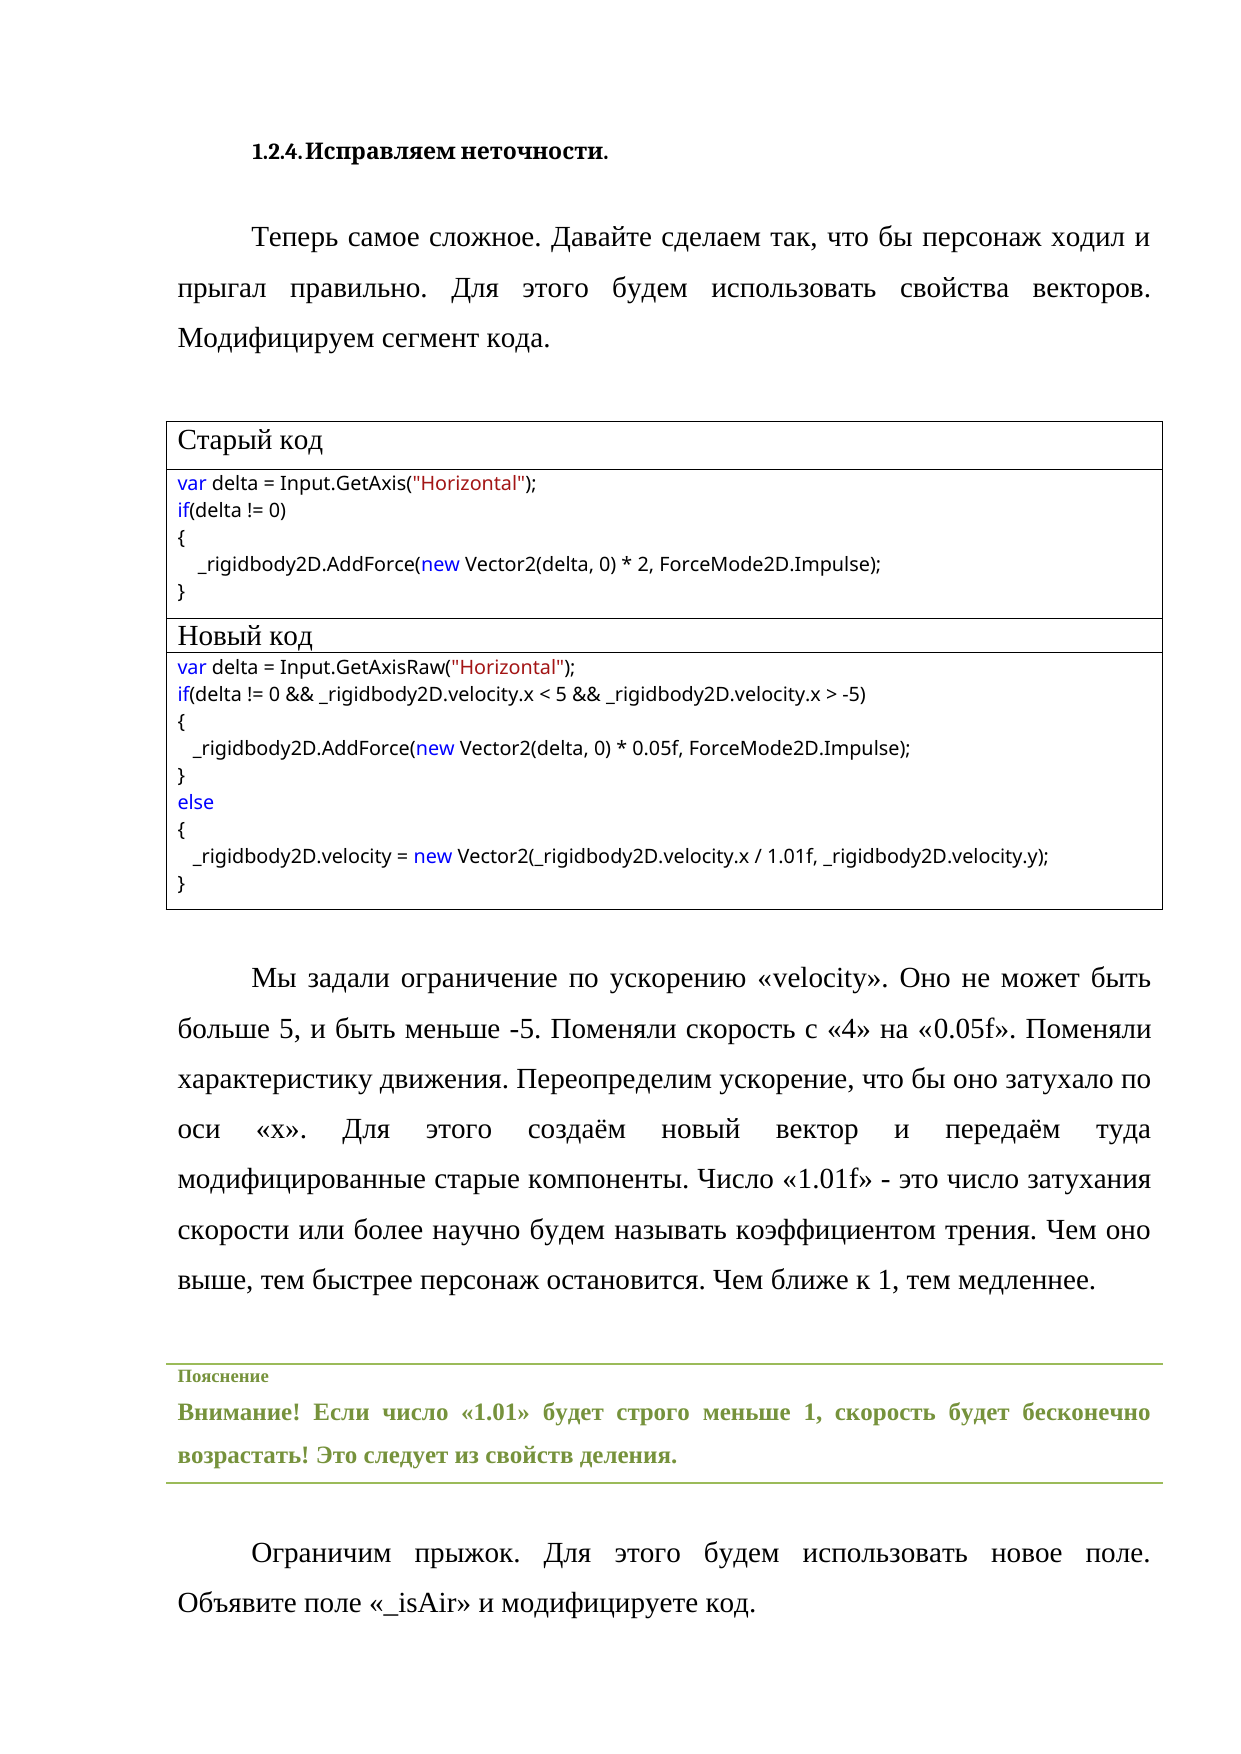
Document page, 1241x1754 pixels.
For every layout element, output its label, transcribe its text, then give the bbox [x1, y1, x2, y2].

table_cell var delta = Input.GetAxisRaw("Horizontal"); if(delta != 0 && _rigidbody2D.velocity.x < 5 && _rigidbody2D.velocity.x > -5) { _rigidbody2D.AddForce(new Vector2(delta, 0) * 0.05f, ForceMode2D.Impulse); } else { _rigidbody2D.velocity = new Vector2(_rigidbody2D.velocity.x / 1.01f, _rigidbody2D.velocity.y); } [167, 653, 1162, 909]
table_header Старый код [167, 422, 1162, 468]
subtitle Исправляем неточности. [252, 139, 1152, 165]
text Ограничим прыжок. Для этого будем использовать новое поле. Объявите поле «_isAir» и модифицируете код. [177, 1535, 1152, 1618]
text Теперь самое сложное. Давайте сделаем так, что бы персонаж ходил и прыгал правильно. Для этого будем использовать свойства векторов. Модифицируем сегмент кода. [177, 219, 1152, 354]
table_cell var delta = Input.GetAxis("Horizontal"); if(delta != 0) { _rigidbody2D.AddForce(new Vector2(delta, 0) * 2, ForceMode2D.Impulse); } [167, 470, 1162, 617]
table_cell Новый код [167, 619, 1162, 652]
text Мы задали ограничение по ускорению «velocity». Оно не может быть больше 5, и быть меньше -5. Поменяли скорость с «4» на «0.05f». Поменяли характеристику движения. Переопределим ускорение, что бы оно затухало по оси «x». Для этого создаём новый вектор и передаём туда модифицированные старые компоненты. Число «1.01f» - это число затухания скорости или более научно будем называть коэффициентом трения. Чем оно выше, тем быстрее персонаж остановится. Чем ближе к 1, тем медленнее. [177, 960, 1152, 1296]
table_header Пояснение Внимание! Если число «1.01» будет строго меньше 1, скорость будет бесконечно возрастать! Это следует из свойств деления. [166, 1365, 1163, 1482]
